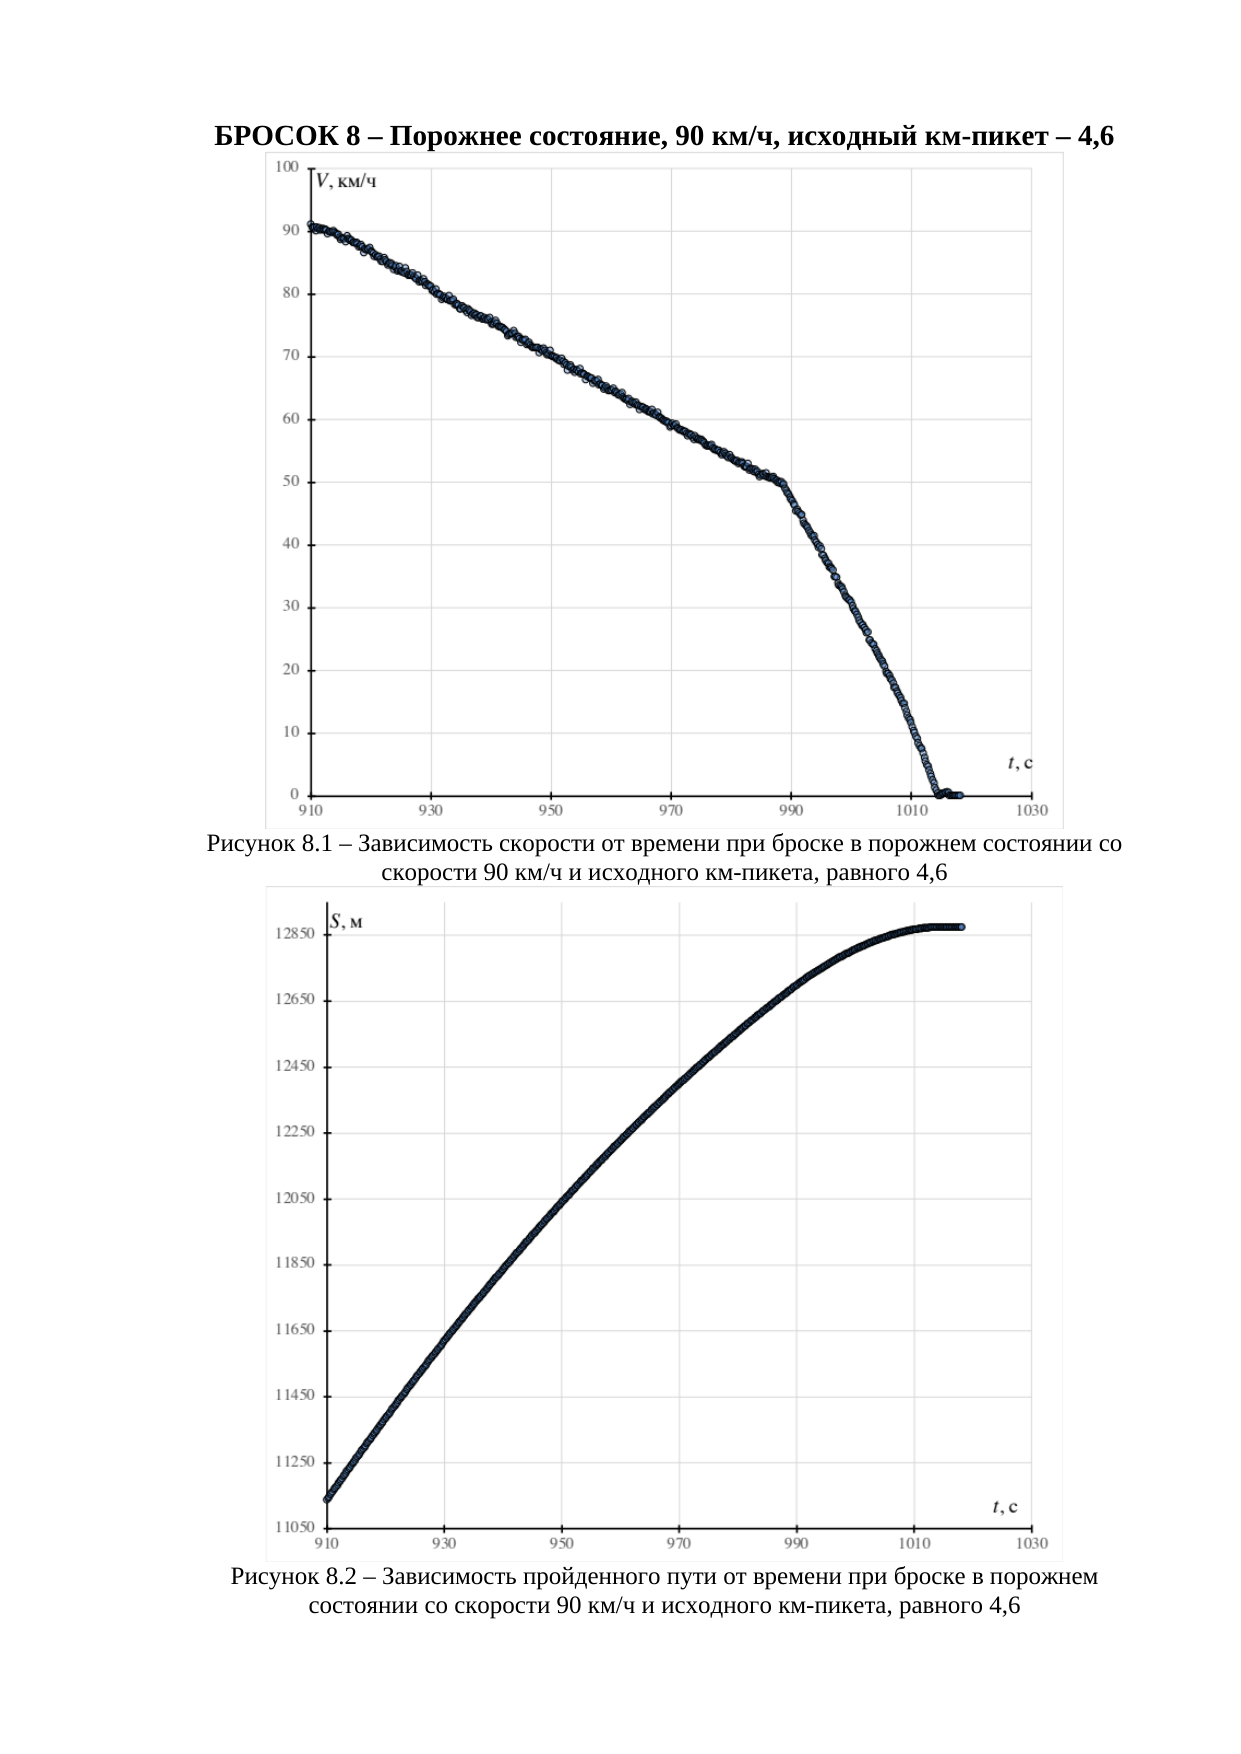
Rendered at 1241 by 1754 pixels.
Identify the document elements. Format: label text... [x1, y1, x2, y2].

text Рисунок 8.2 – Зависимость пройденного пути от времени при броске в порожнем состоянии со скорости 90 км/ч и исходного км-пикета, равного 4,6 [177, 1561, 1152, 1619]
text БРОСОК 8 – Порожнее состояние, 90 км/ч, исходный км-пикет – 4,6 [177, 118, 1152, 152]
text Рисунок 8.1 – Зависимость скорости от времени при броске в порожнем состоянии со скорости 90 км/ч и исходного км-пикета, равного 4,6 [177, 828, 1152, 886]
